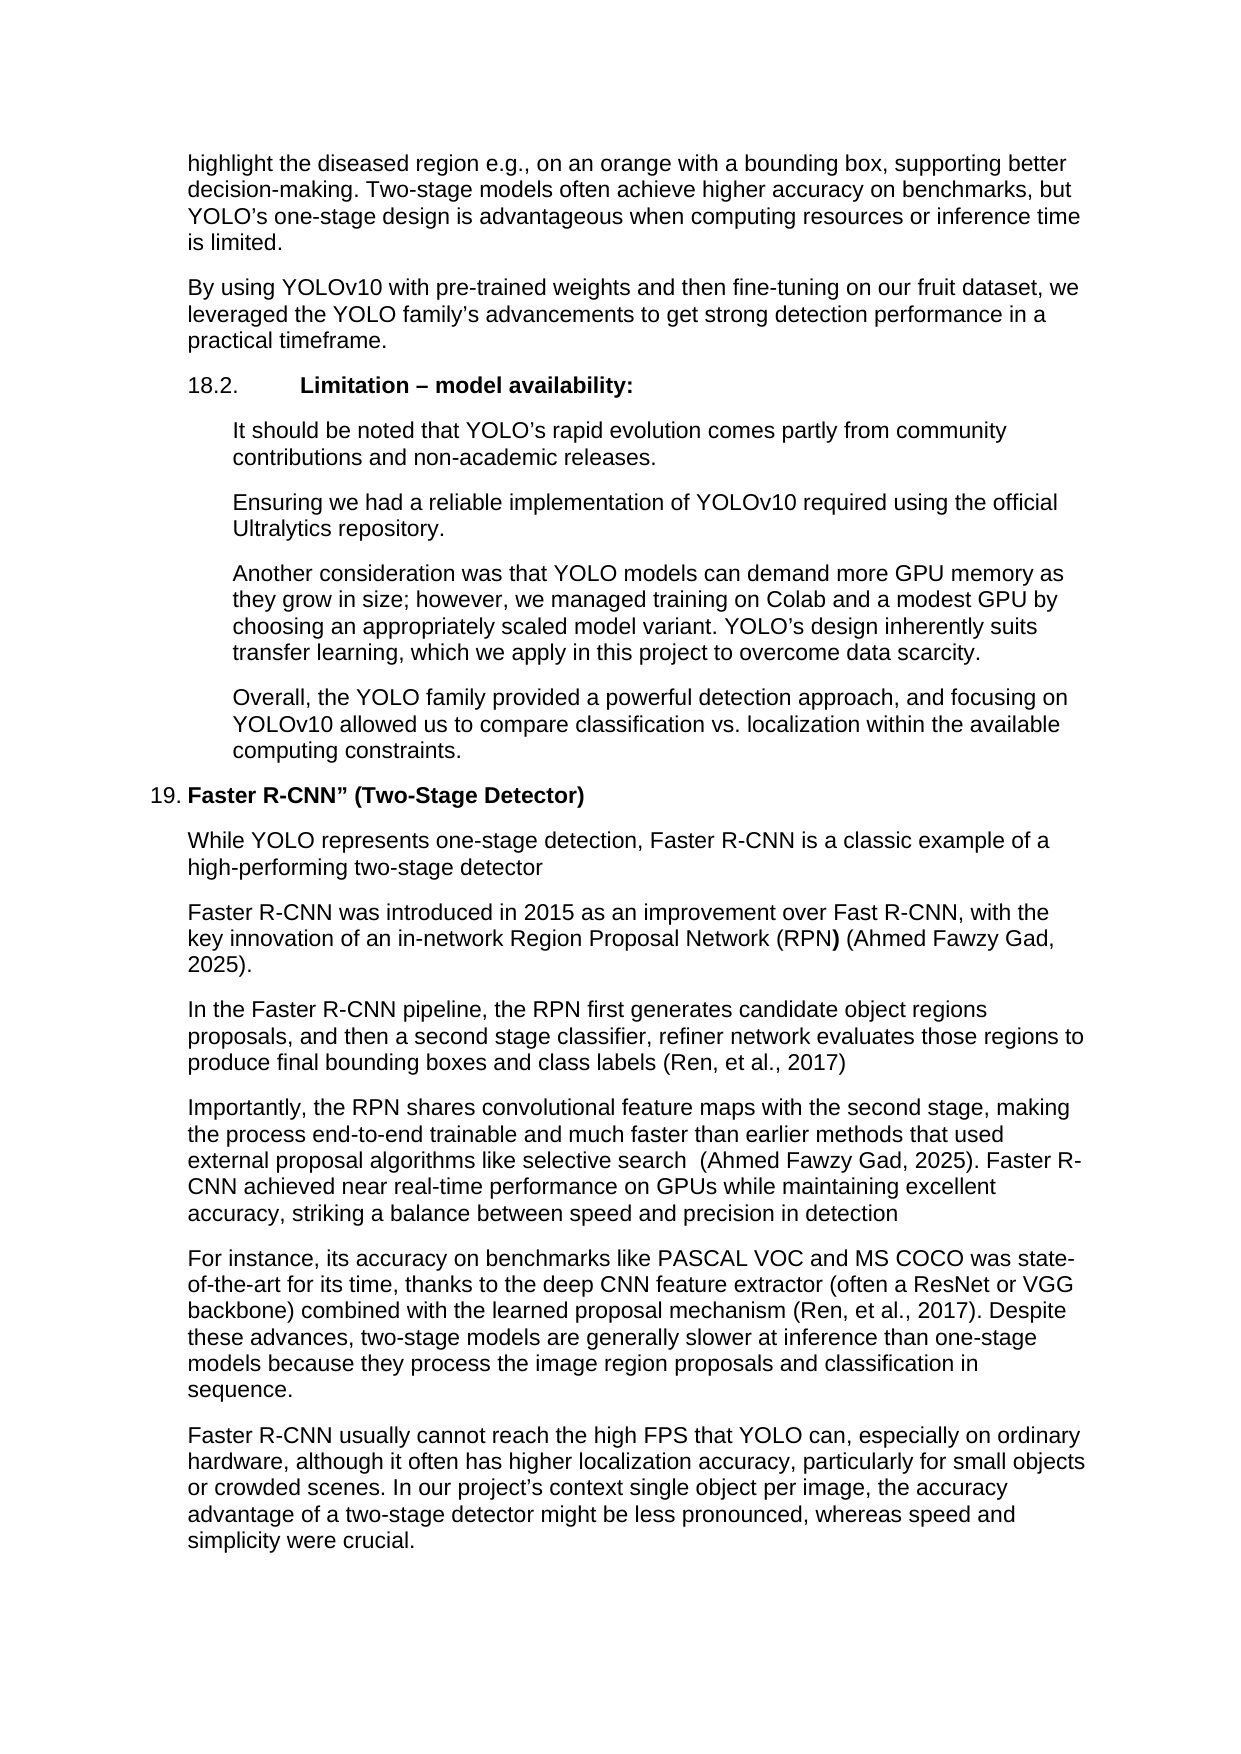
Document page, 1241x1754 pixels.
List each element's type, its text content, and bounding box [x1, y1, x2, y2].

text By using YOLOv10 with pre-trained weights and then fine-tuning on our fruit dataset, we leveraged the YOLO family’s advancements to get strong detection performance in a practical timeframe. [187, 274, 1090, 353]
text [187, 150, 1090, 255]
list Limitation – model availability: [187, 372, 1090, 398]
list Faster R-CNN” (Two-Stage Detector) [150, 782, 1090, 808]
text Faster R-CNN was introduced in 2015 as an improvement over Fast R-CNN, with the key innovation of an in-network Region Proposal Network (RPN). [187, 898, 1090, 978]
text Faster R-CNN usually cannot reach the high FPS that YOLO can, especially on ordinary hardware, although it often has higher localization accuracy, particularly for small objects or crowded scenes. In our project’s context single object per image, the accuracy advantage of a two-stage detector might be less pronounced, whereas speed and simplicity were crucial. [187, 1422, 1090, 1553]
text Ensuring we had a reliable implementation of YOLOv10 required using the official Ultralytics repository. [232, 488, 1090, 541]
text Overall, the YOLO family provided a powerful detection approach, and focusing on YOLOv10 allowed us to compare classification vs. localization within the available computing constraints. [232, 684, 1090, 763]
text Importantly, the RPN shares convolutional feature maps with the second stage, making the process end-to-end trainable and much faster than earlier methods that used external proposal algorithms like selective search . Faster R-CNN achieved near real-time performance on GPUs while maintaining excellent accuracy, striking a balance between speed and precision in detection [187, 1094, 1090, 1226]
text For instance, its accuracy on benchmarks like PASCAL VOC and MS COCO was state-of-the-art for its time, thanks to the deep CNN feature extractor (often a ResNet or VGG backbone) combined with the learned proposal mechanism . Despite these advances, two-stage models are generally slower at inference than one-stage models because they process the image region proposals and classification in sequence. [187, 1245, 1090, 1403]
text While YOLO represents one-stage detection, Faster R-CNN is a classic example of a high-performing two-stage detector [187, 827, 1090, 880]
text Another consideration was that YOLO models can demand more GPU memory as they grow in size; however, we managed training on Colab and a modest GPU by choosing an appropriately scaled model variant. YOLO’s design inherently suits transfer learning, which we apply in this project to overcome data scarcity. [232, 560, 1090, 665]
text It should be noted that YOLO’s rapid evolution comes partly from community contributions and non-academic releases. [232, 417, 1090, 470]
text In the Faster R-CNN pipeline, the RPN first generates candidate object regions proposals, and then a second stage classifier, refiner network evaluates those regions to produce final bounding boxes and class labels [187, 996, 1090, 1075]
